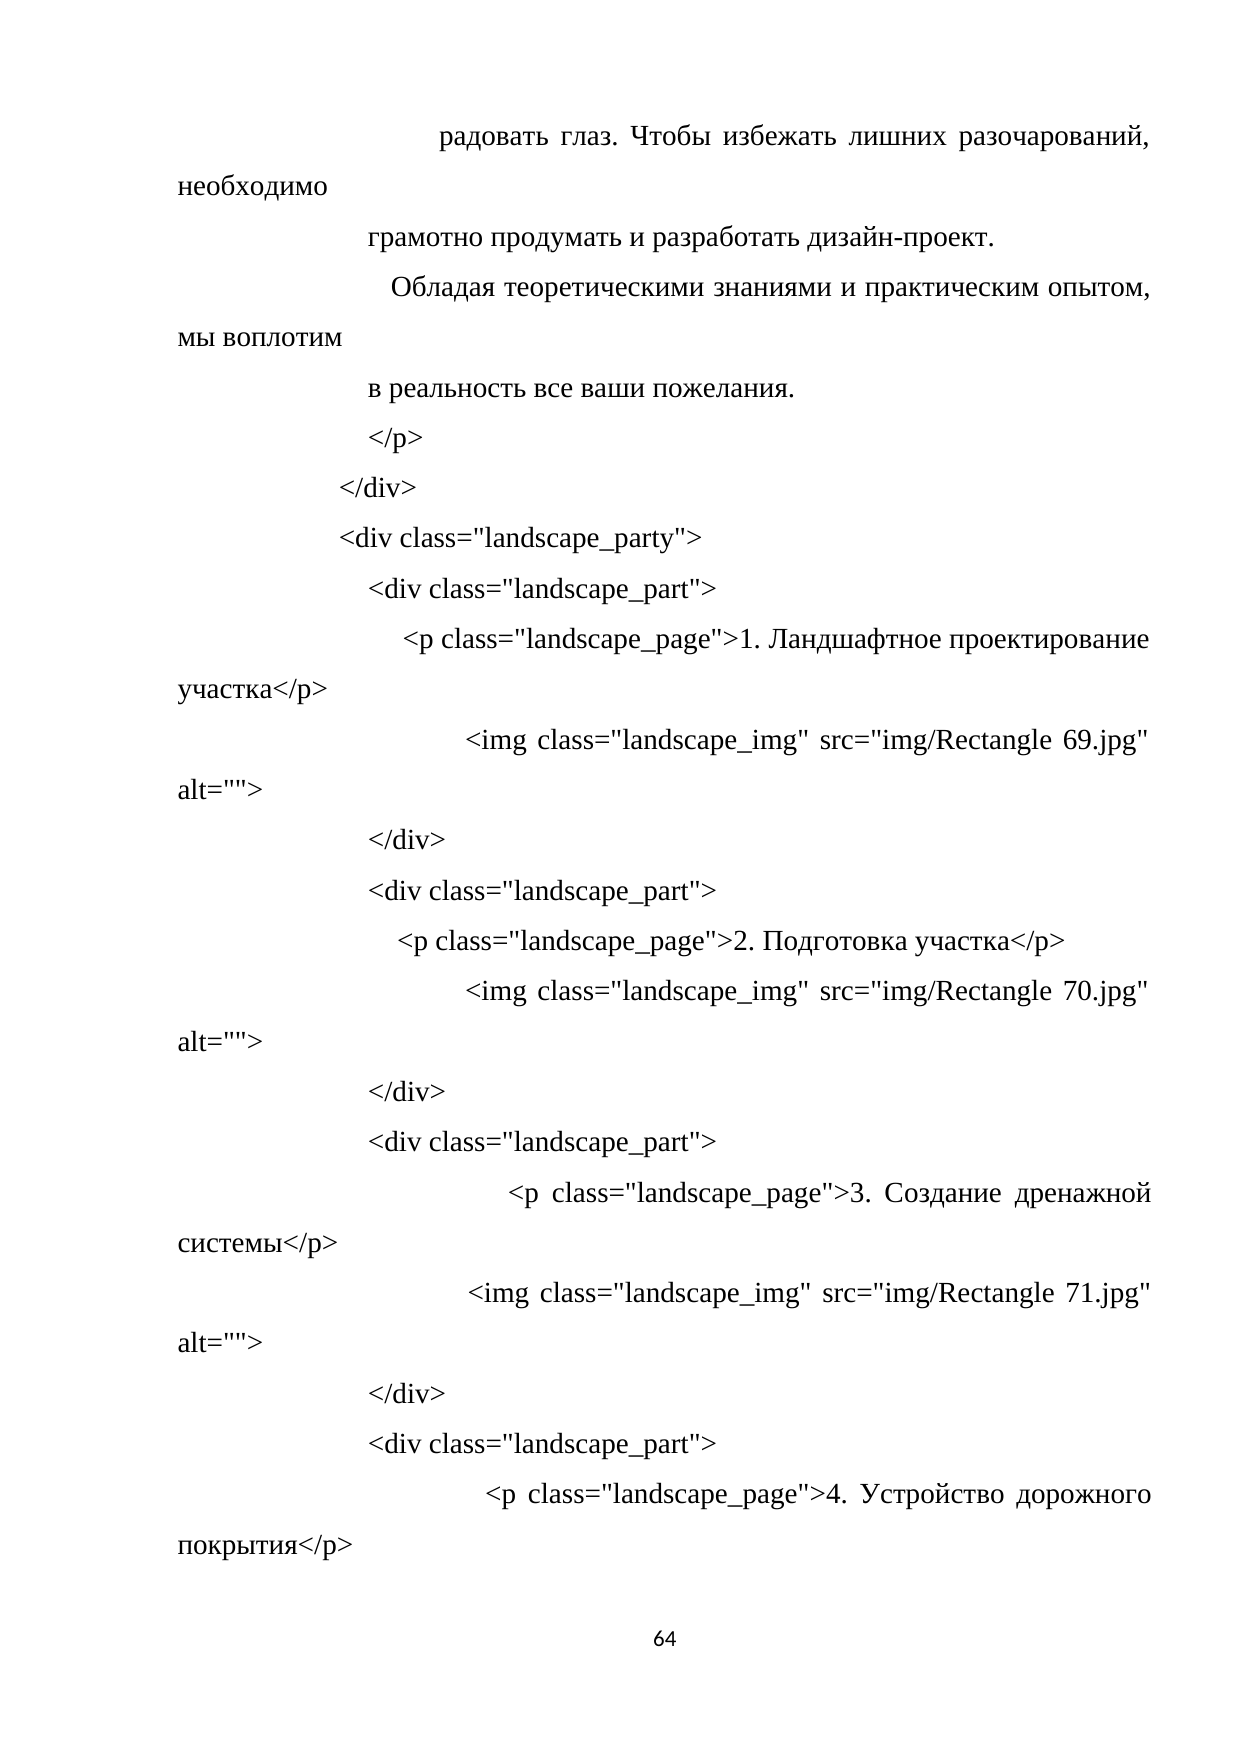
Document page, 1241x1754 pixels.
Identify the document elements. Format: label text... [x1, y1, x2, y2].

text </div> [177, 822, 1152, 856]
text <div class="landscape_part"> [177, 873, 1152, 906]
text <p class="landscape_page">2. Подготовка участка</p> [177, 923, 1152, 957]
text <img class="landscape_img" src="img/Rectangle 69.jpg" alt=""> [177, 722, 1152, 806]
text <div class="landscape_part"> [177, 571, 1152, 604]
text радовать глаз. Чтобы избежать лишних разочарований, необходимо [177, 118, 1152, 202]
text <div class="landscape_party"> [177, 521, 1152, 554]
text грамотно продумать и разработать дизайн-проект. [177, 219, 1152, 252]
text </div> [177, 1074, 1152, 1108]
text Обладая теоретическими знаниями и практическим опытом, мы воплотим [177, 269, 1152, 353]
text <p class="landscape_page">1. Ландшафтное проектирование участка</p> [177, 621, 1152, 705]
text в реальность все ваши пожелания. [177, 370, 1152, 403]
text <img class="landscape_img" src="img/Rectangle 71.jpg" alt=""> [177, 1275, 1152, 1359]
text <p class="landscape_page">4. Устройство дорожного покрытия</p> [177, 1477, 1152, 1560]
text <div class="landscape_part"> [177, 1124, 1152, 1158]
text <p class="landscape_page">3. Создание дренажной системы</p> [177, 1175, 1152, 1258]
text <div class="landscape_part"> [177, 1426, 1152, 1460]
text </div> [177, 470, 1152, 504]
text <img class="landscape_img" src="img/Rectangle 70.jpg" alt=""> [177, 973, 1152, 1057]
text </div> [177, 1376, 1152, 1409]
text </p> [177, 420, 1152, 453]
